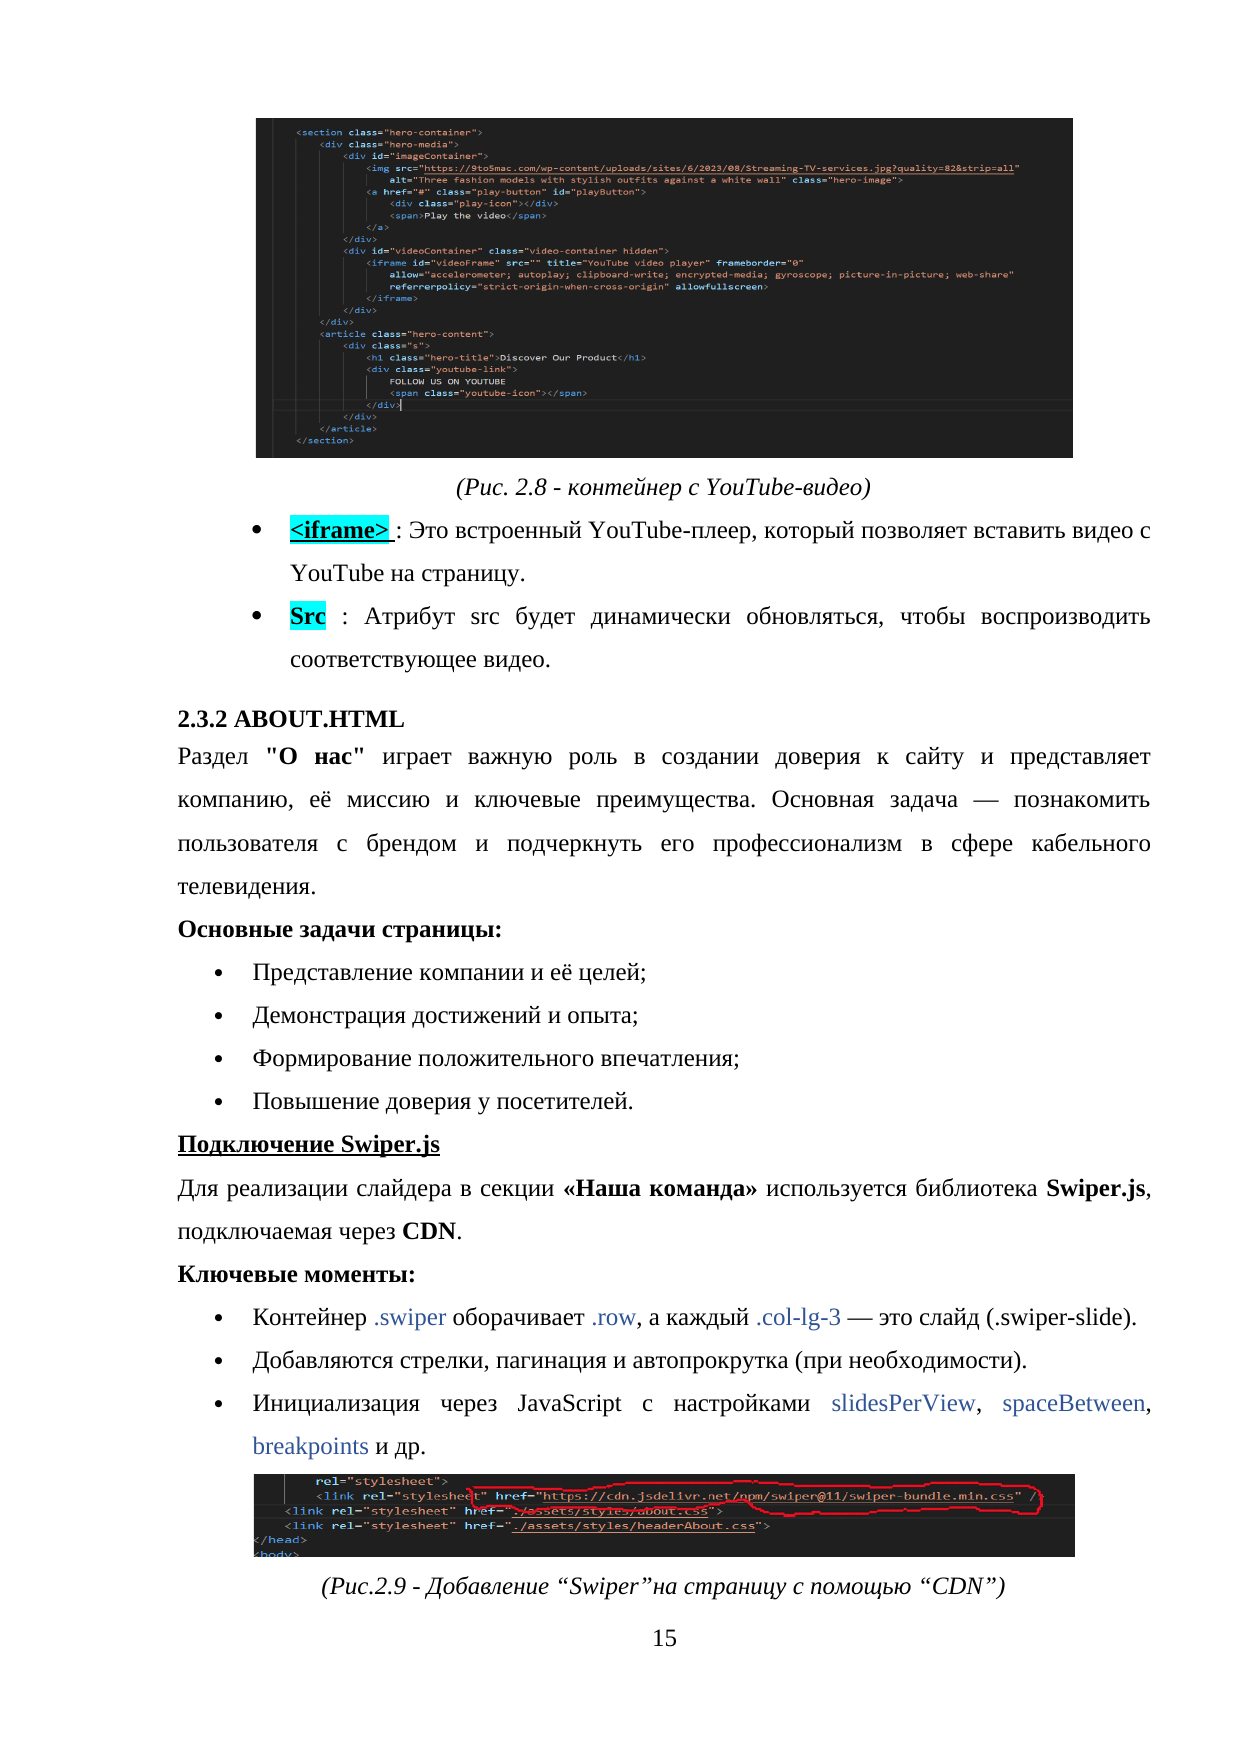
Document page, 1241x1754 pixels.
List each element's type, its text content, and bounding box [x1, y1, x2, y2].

list Инициализация через JavaScript с настройками slidesPerView, spaceBetween, breakpoints и др. [215, 1388, 1152, 1460]
text (Рис.2.9 - Добавление “Swiper”на страницу с помощью “CDN”) [177, 1571, 1152, 1600]
list Демонстрация достижений и опыта; [215, 1000, 1152, 1029]
text (Рис. 2.8 - контейнер с YouTube-видео) [177, 472, 1152, 501]
text Ключевые моменты: [177, 1259, 1152, 1288]
subtitle 2.3.2 ABOUT.HTML [177, 704, 1152, 733]
list <iframe> : Это встроенный YouTube-плеер, который позволяет вставить видео с YouTube на страницу. [252, 515, 1152, 587]
text Раздел "О нас" играет важную роль в создании доверия к сайту и представляет компанию, её миссию и ключевые преимущества. Основная задача — познакомить пользователя с брендом и подчеркнуть его профессионализм в сфере кабельного телевидения. [177, 741, 1152, 899]
picture [253, 1474, 1075, 1557]
list Добавляются стрелки, пагинация и автопрокрутка (при необходимости). [215, 1345, 1152, 1374]
picture [255, 118, 1073, 458]
list Повышение доверия у посетителей. [215, 1086, 1152, 1115]
list Представление компании и её целей; [215, 957, 1152, 986]
text Основные задачи страницы: [177, 914, 1152, 943]
list Src : Атрибут src будет динамически обновляться, чтобы воспроизводить соответствующее видео. [252, 601, 1152, 673]
text Подключение Swiper.js [177, 1129, 1152, 1158]
text Для реализации слайдера в секции «Наша команда» используется библиотека Swiper.js, подключаемая через CDN. [177, 1173, 1152, 1244]
list Формирование положительного впечатления; [215, 1043, 1152, 1072]
list Контейнер .swiper оборачивает .row, а каждый .col-lg-3 — это слайд (.swiper-slide). [215, 1302, 1152, 1331]
